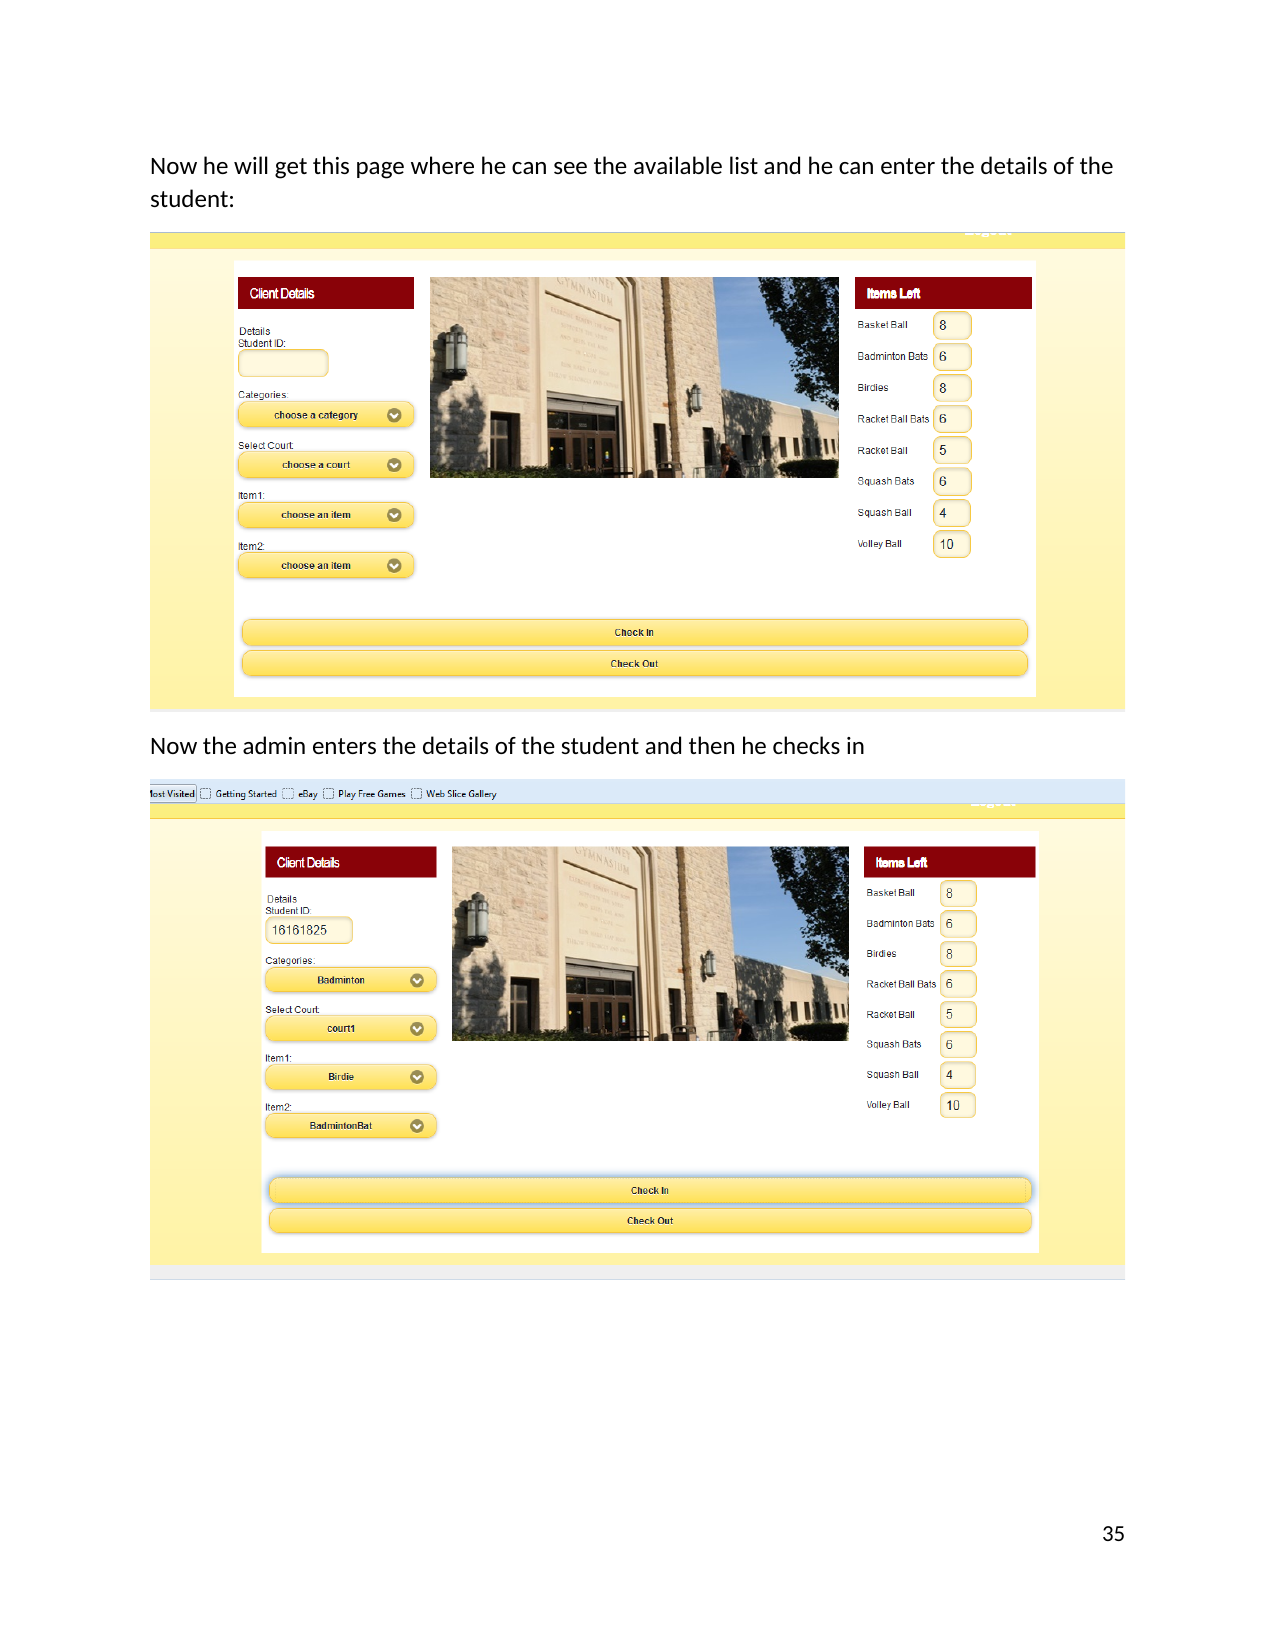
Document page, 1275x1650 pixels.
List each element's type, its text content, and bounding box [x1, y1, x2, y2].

picture [150, 232, 1125, 712]
picture [150, 779, 1125, 1280]
text Now he will get this page where he can see the available list and he can enter the details of the student: [150, 150, 1125, 213]
text Now the admin enters the details of the student and then he checks in [150, 730, 1125, 761]
